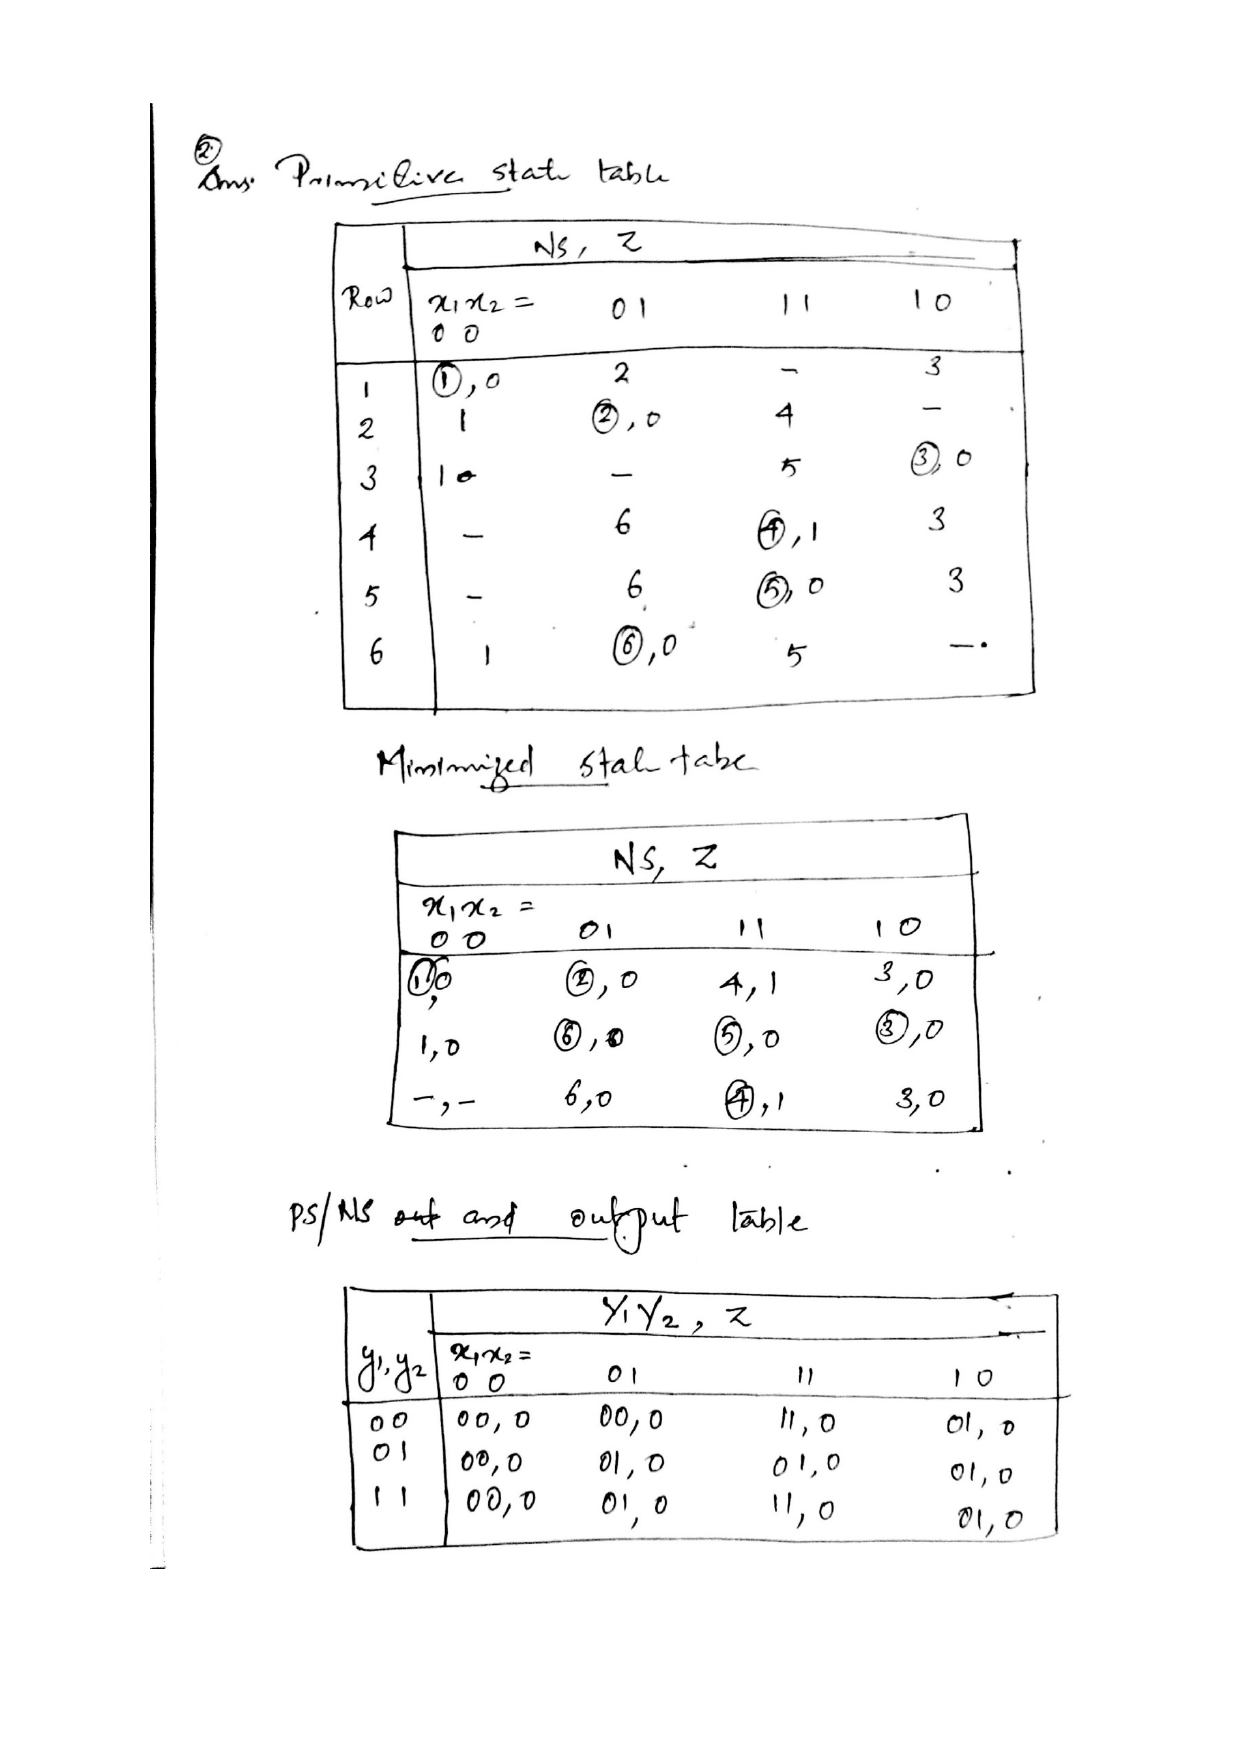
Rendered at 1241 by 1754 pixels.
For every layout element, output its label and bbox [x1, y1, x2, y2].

picture [150, 103, 1091, 1569]
